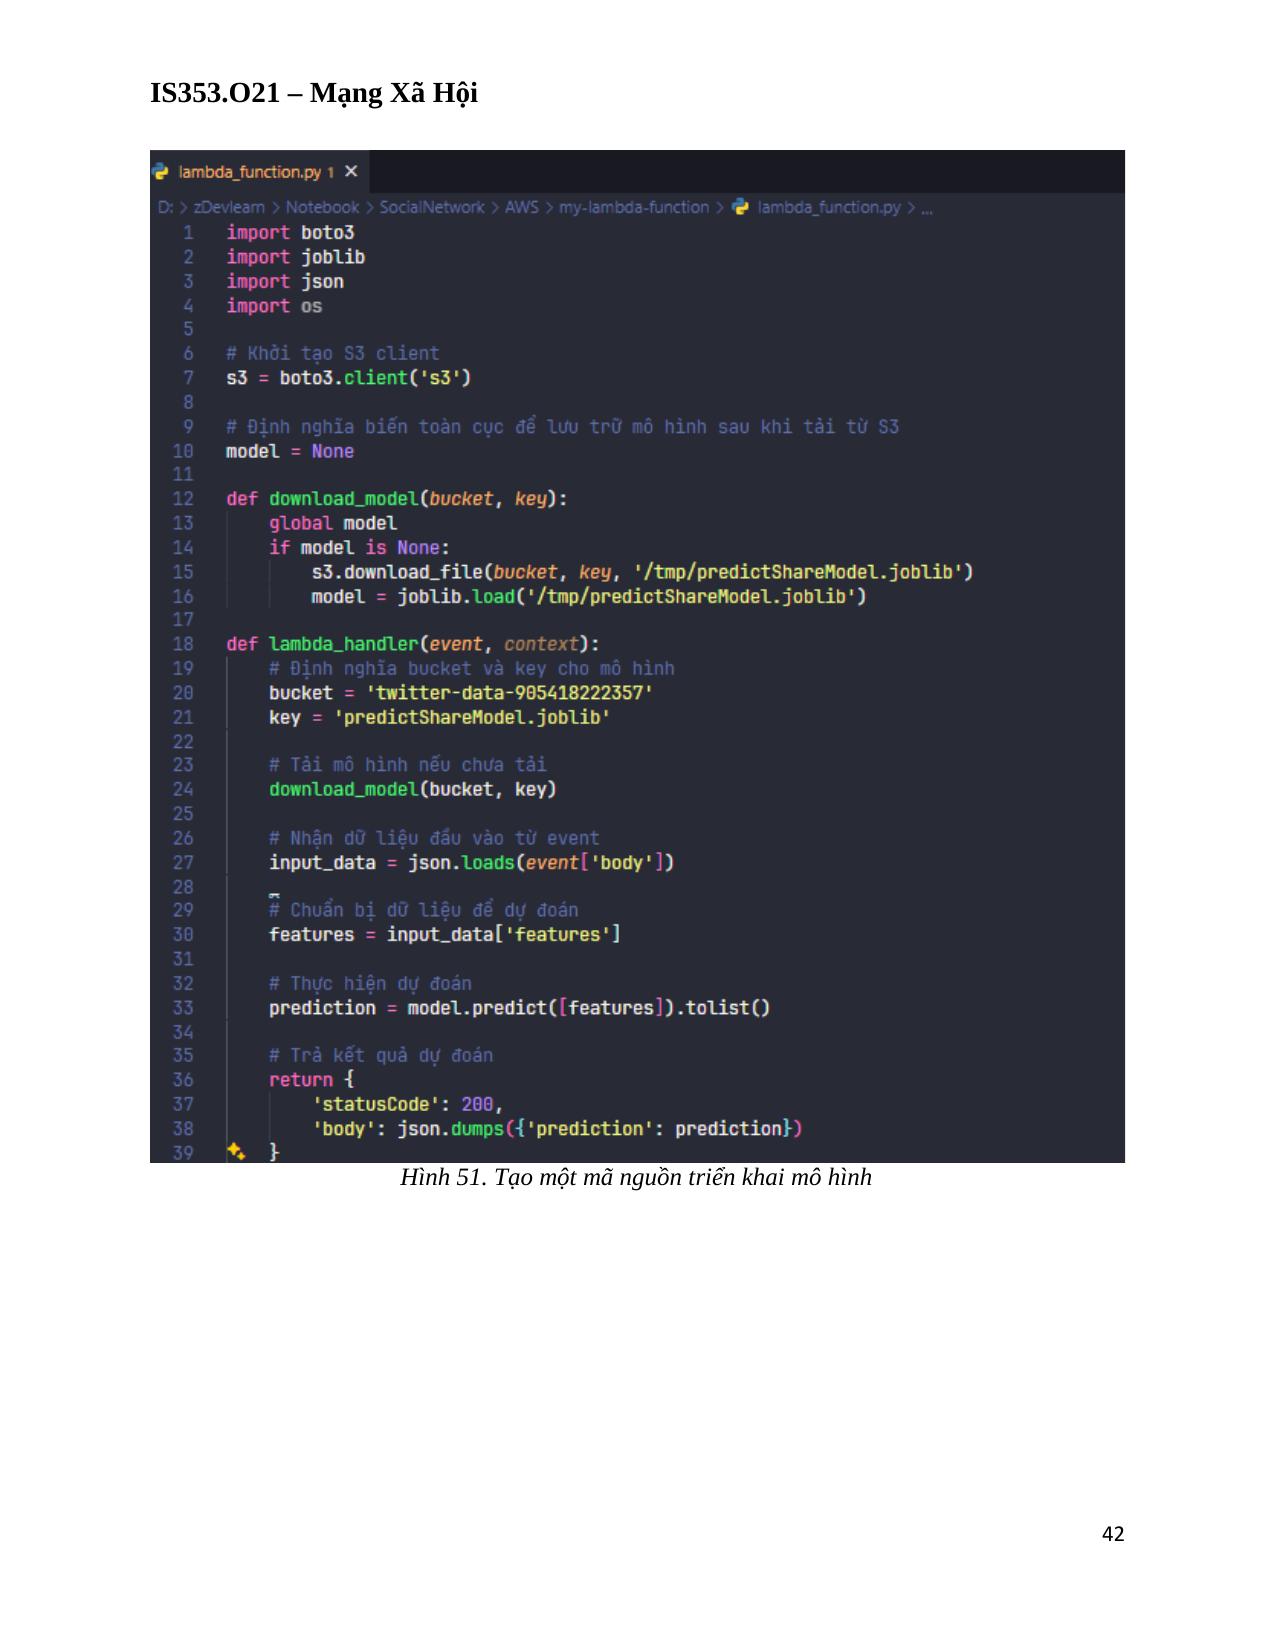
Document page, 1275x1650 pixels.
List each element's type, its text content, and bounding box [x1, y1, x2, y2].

text Hình 51. Tạo một mã nguồn triển khai mô hình [150, 1163, 1125, 1191]
picture [150, 150, 1125, 1163]
